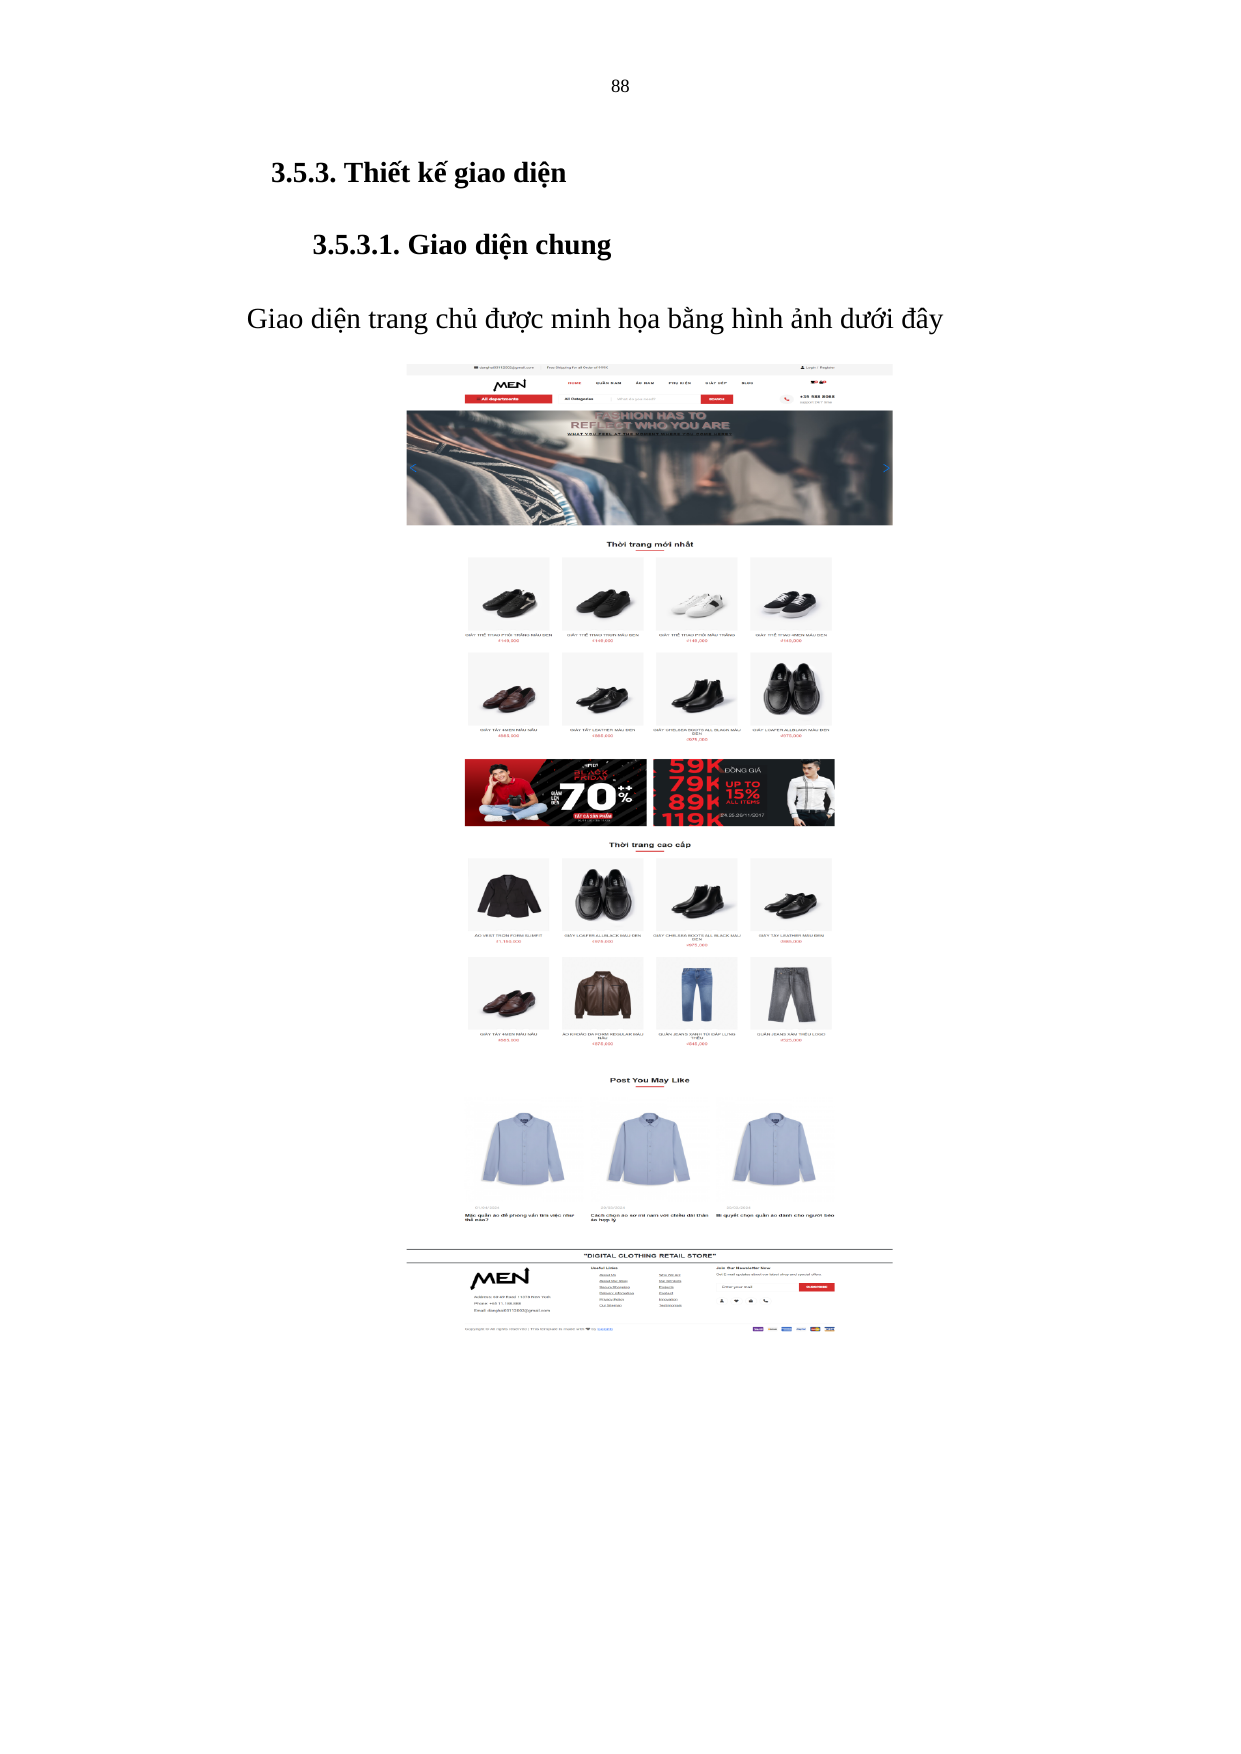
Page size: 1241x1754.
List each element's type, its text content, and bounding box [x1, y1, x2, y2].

subtitle Thiết kế giao diện [271, 155, 1053, 188]
subtitle Giao diện chung [312, 227, 1053, 261]
text Giao diện trang chủ được minh họa bằng hình ảnh dưới đây [187, 301, 1053, 335]
picture [406, 364, 893, 1337]
